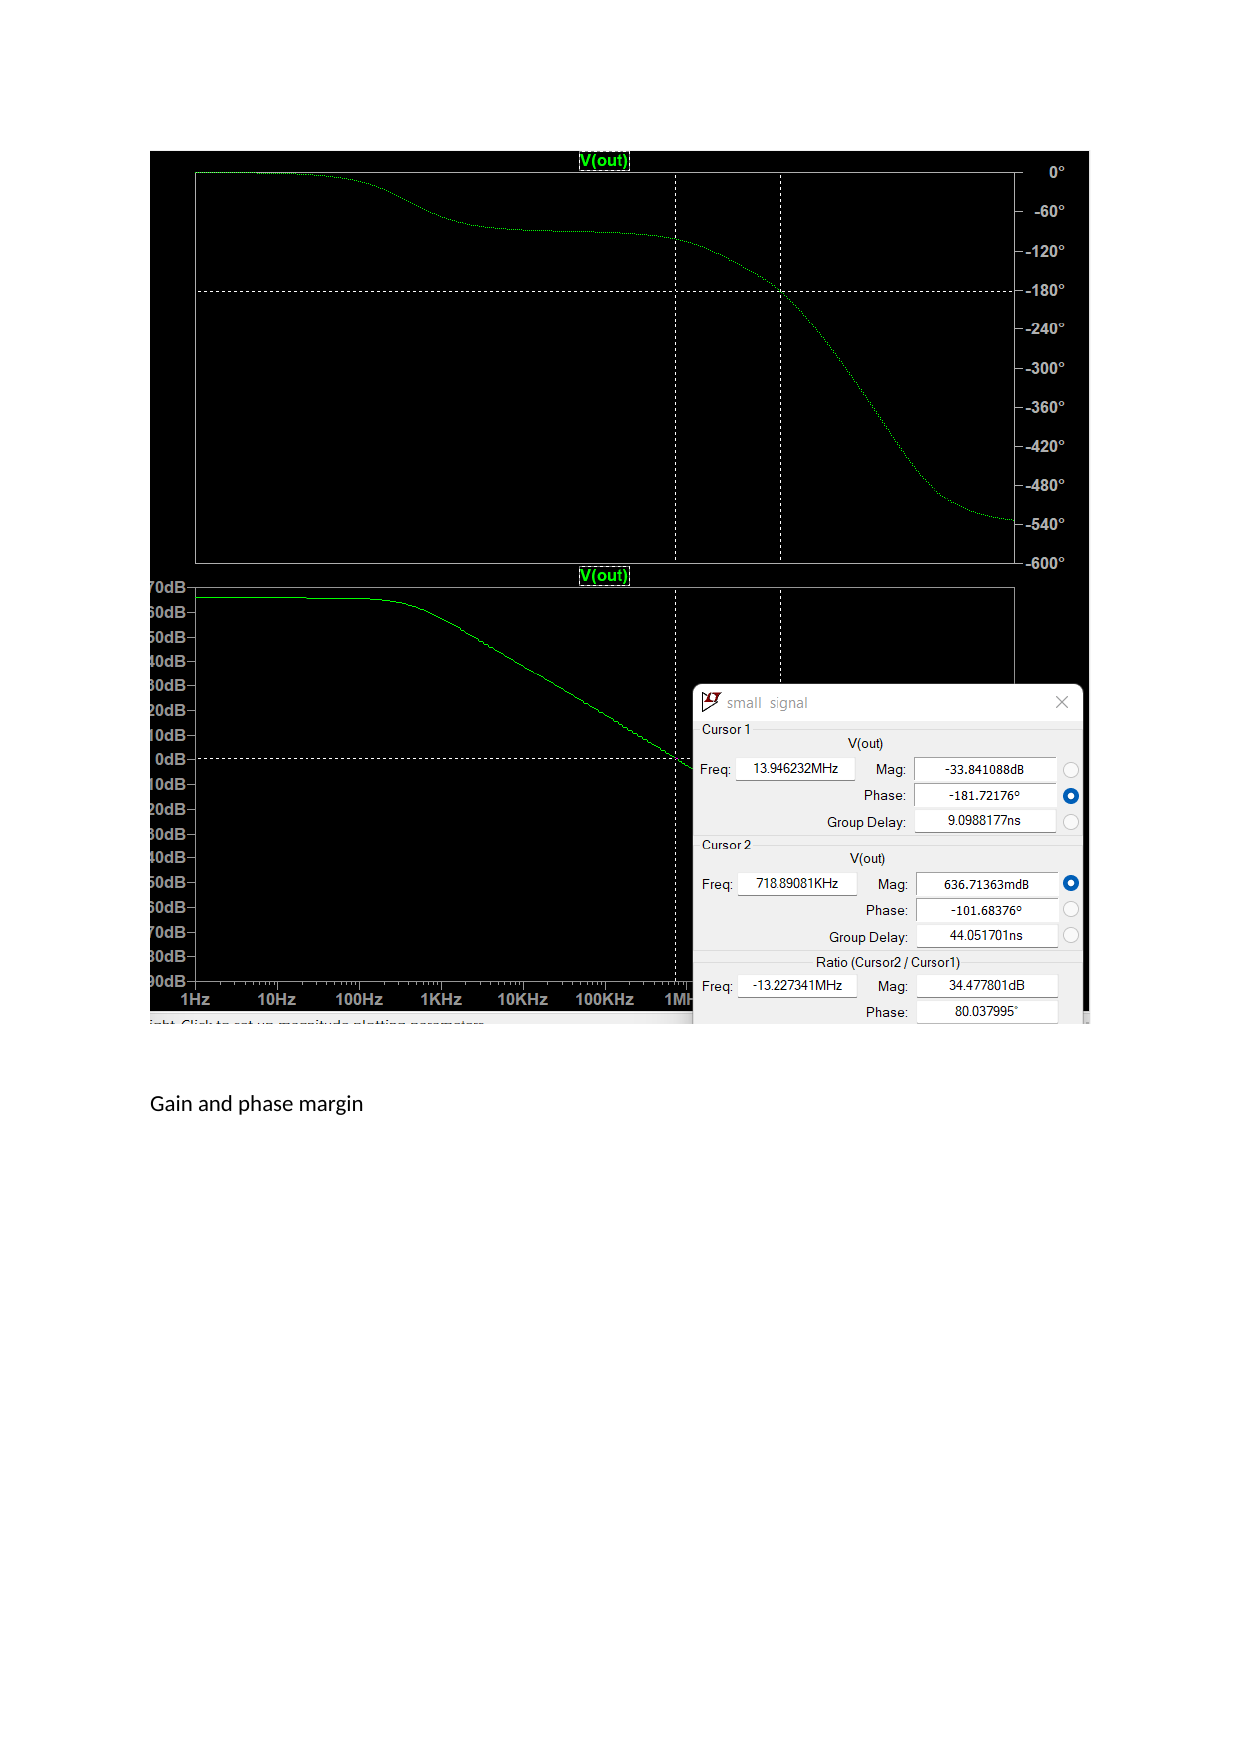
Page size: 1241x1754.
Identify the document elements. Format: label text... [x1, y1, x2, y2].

text Gain and phase margin [150, 1089, 1090, 1117]
picture [150, 150, 1091, 1024]
